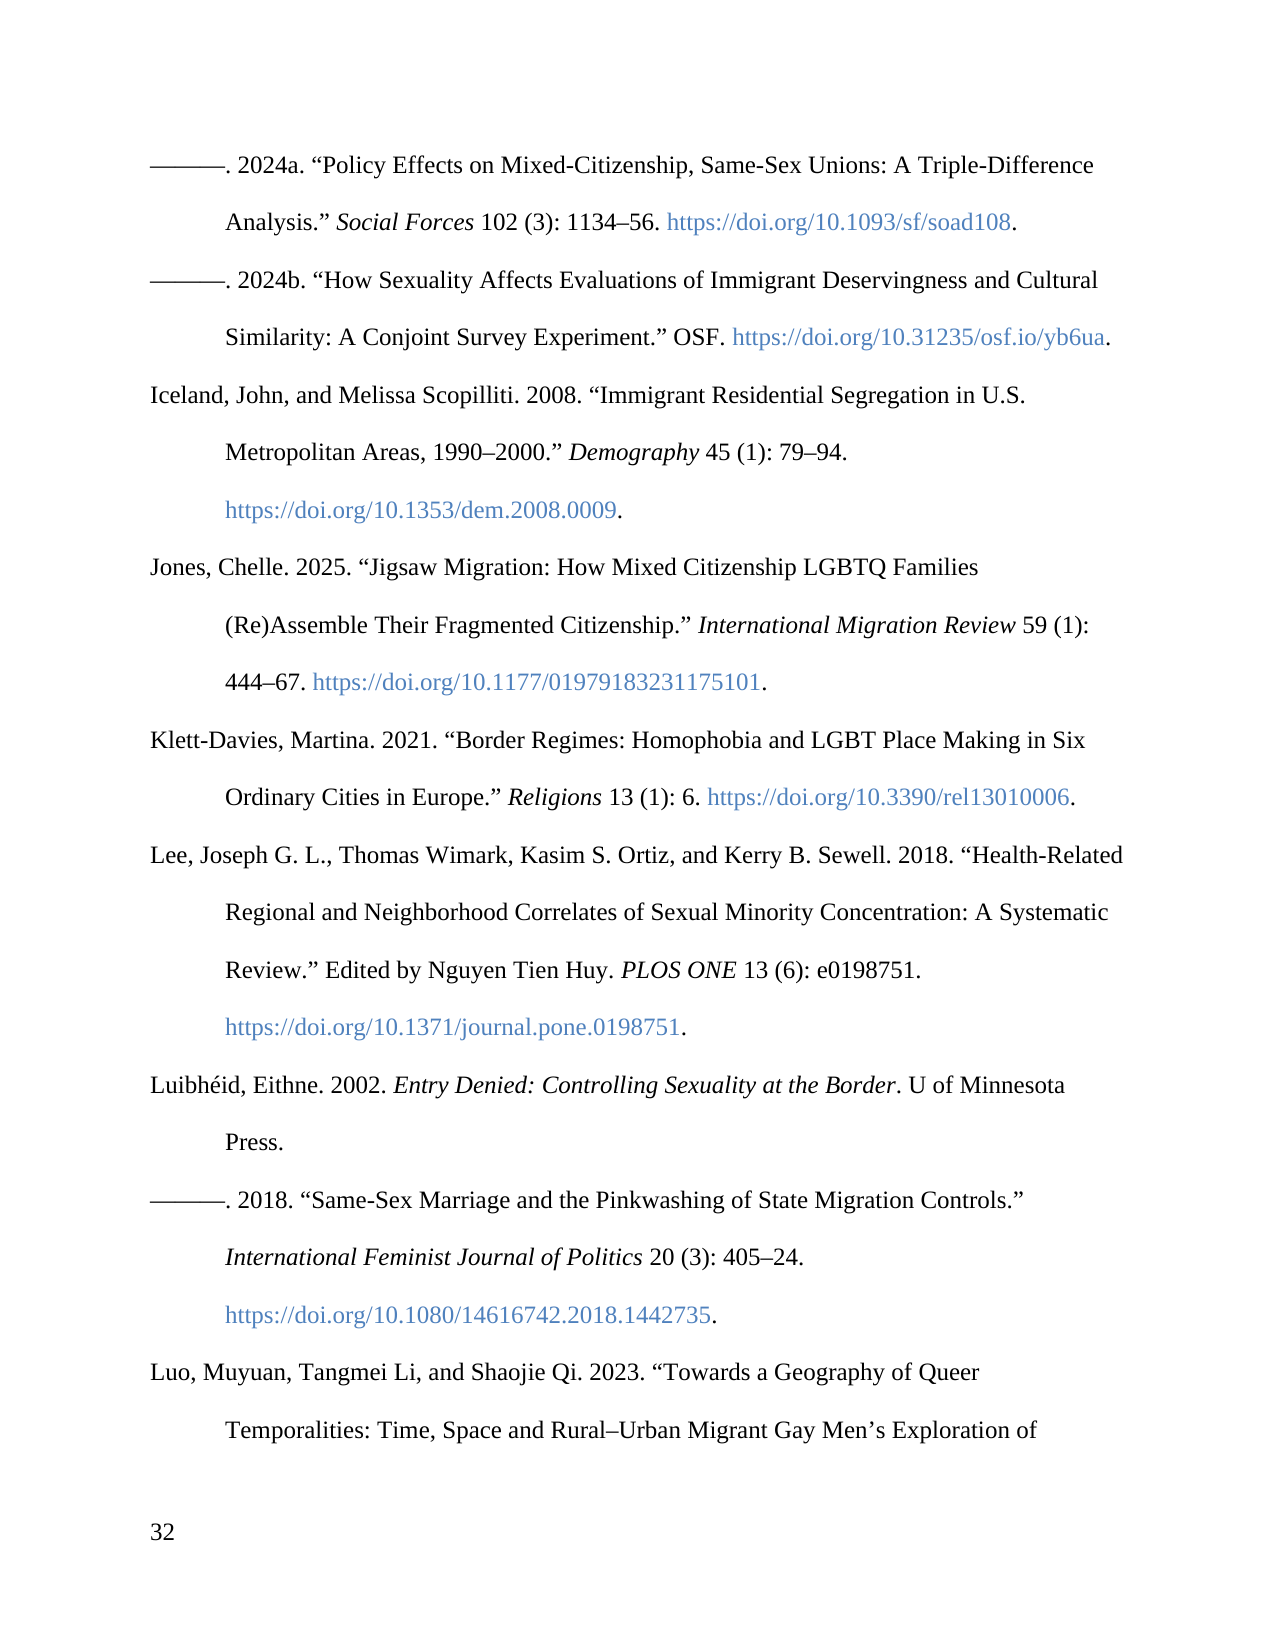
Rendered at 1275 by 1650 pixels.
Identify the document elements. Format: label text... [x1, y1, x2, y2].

text Iceland, John, and Melissa Scopilliti. 2008. “Immigrant Residential Segregation in U.S. Metropolitan Areas, 1990–2000.” Demography 45 (1): 79–94. https://doi.org/10.1353/dem.2008.0009. [150, 380, 1125, 524]
text ———. 2018. “Same-Sex Marriage and the Pinkwashing of State Migration Controls.” International Feminist Journal of Politics 20 (3): 405–24. https://doi.org/10.1080/14616742.2018.1442735. [150, 1185, 1125, 1329]
text Luibhéid, Eithne. 2002. Entry Denied: Controlling Sexuality at the Border. U of Minnesota Press. [150, 1070, 1125, 1156]
text Lee, Joseph G. L., Thomas Wimark, Kasim S. Ortiz, and Kerry B. Sewell. 2018. “Health-Related Regional and Neighborhood Correlates of Sexual Minority Concentration: A Systematic Review.” Edited by Nguyen Tien Huy. PLOS ONE 13 (6): e0198751. https://doi.org/10.1371/journal.pone.0198751. [150, 840, 1125, 1041]
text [150, 1357, 1125, 1444]
text Jones, Chelle. 2025. “Jigsaw Migration: How Mixed Citizenship LGBTQ Families (Re)Assemble Their Fragmented Citizenship.” International Migration Review 59 (1): 444–67. https://doi.org/10.1177/01979183231175101. [150, 552, 1125, 696]
text ———. 2024b. “How Sexuality Affects Evaluations of Immigrant Deservingness and Cultural Similarity: A Conjoint Survey Experiment.” OSF. https://doi.org/10.31235/osf.io/yb6ua. [150, 265, 1125, 351]
text ———. 2024a. “Policy Effects on Mixed-Citizenship, Same-Sex Unions: A Triple-Difference Analysis.” Social Forces 102 (3): 1134–56. https://doi.org/10.1093/sf/soad108. [150, 150, 1125, 236]
text Klett-Davies, Martina. 2021. “Border Regimes: Homophobia and LGBT Place Making in Six Ordinary Cities in Europe.” Religions 13 (1): 6. https://doi.org/10.3390/rel13010006. [150, 725, 1125, 811]
